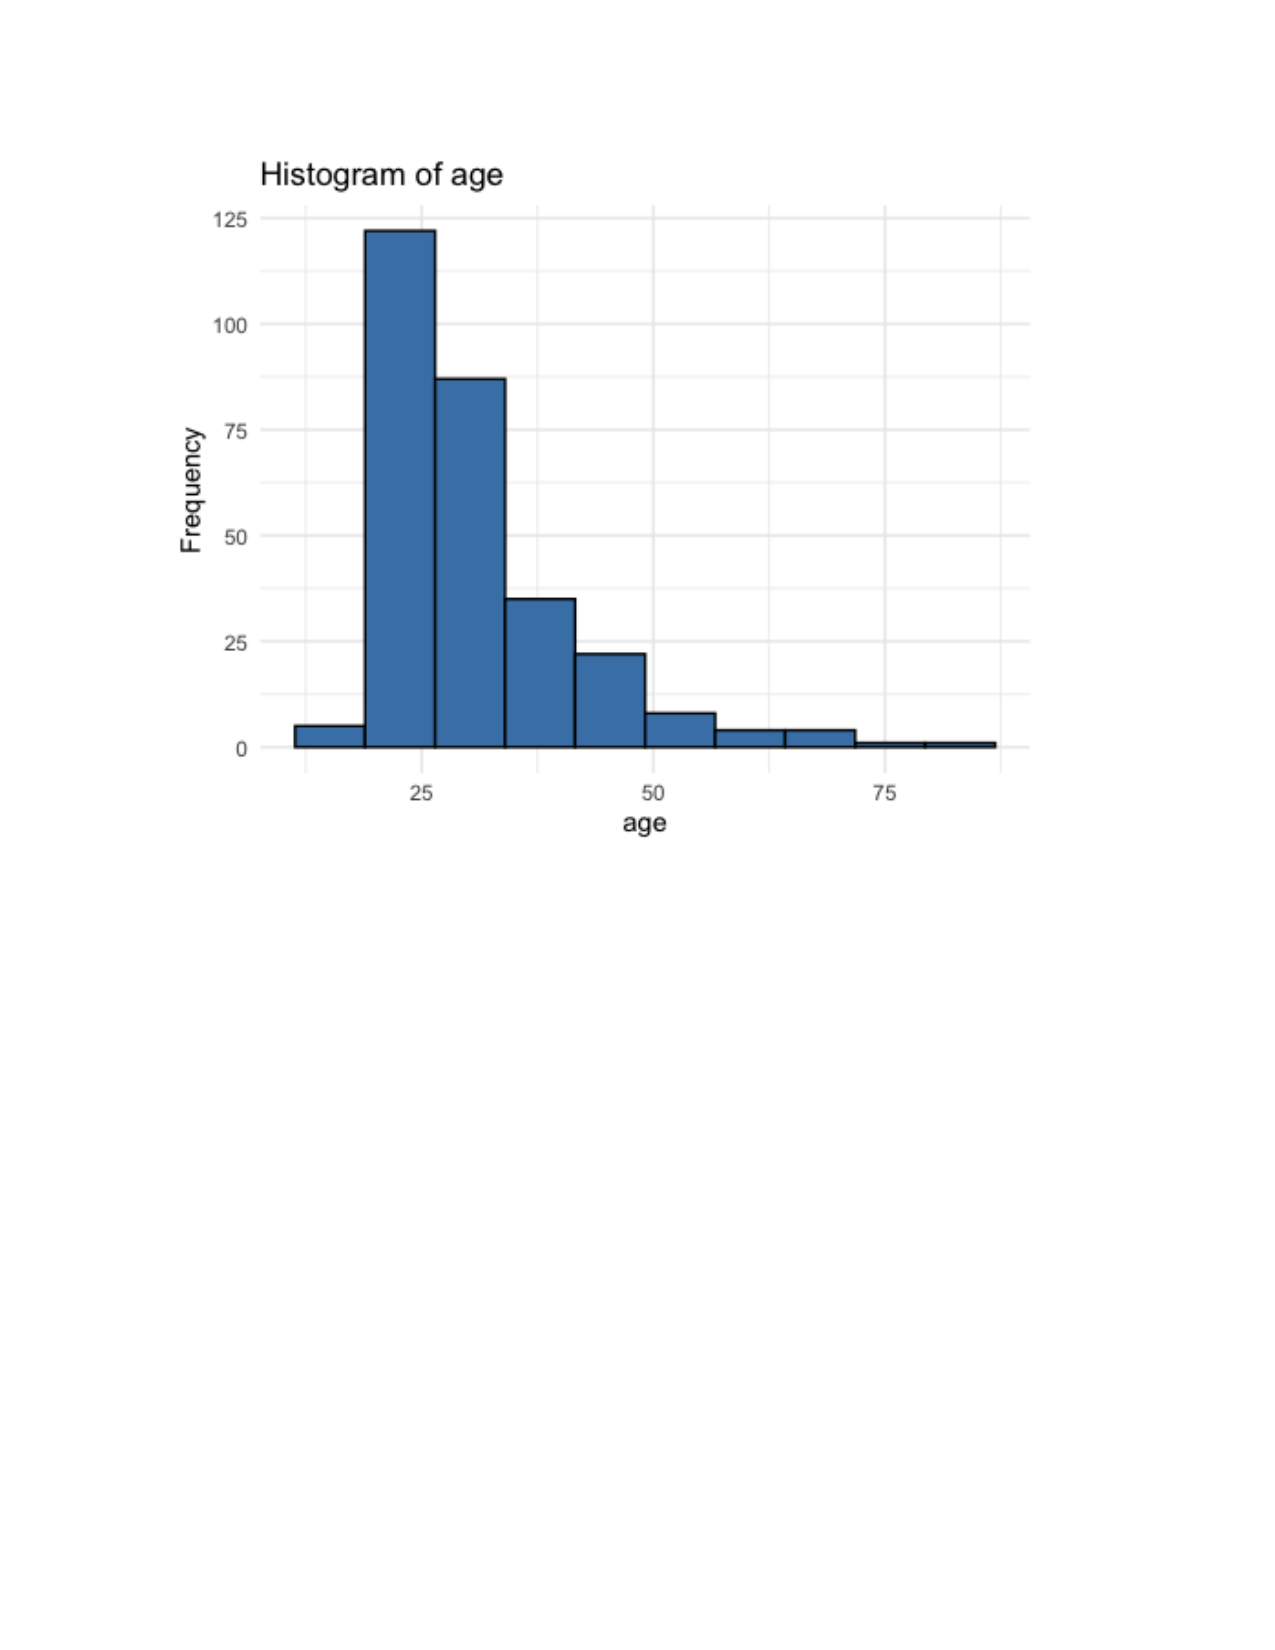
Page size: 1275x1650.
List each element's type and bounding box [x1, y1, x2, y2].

picture [168, 150, 1044, 850]
